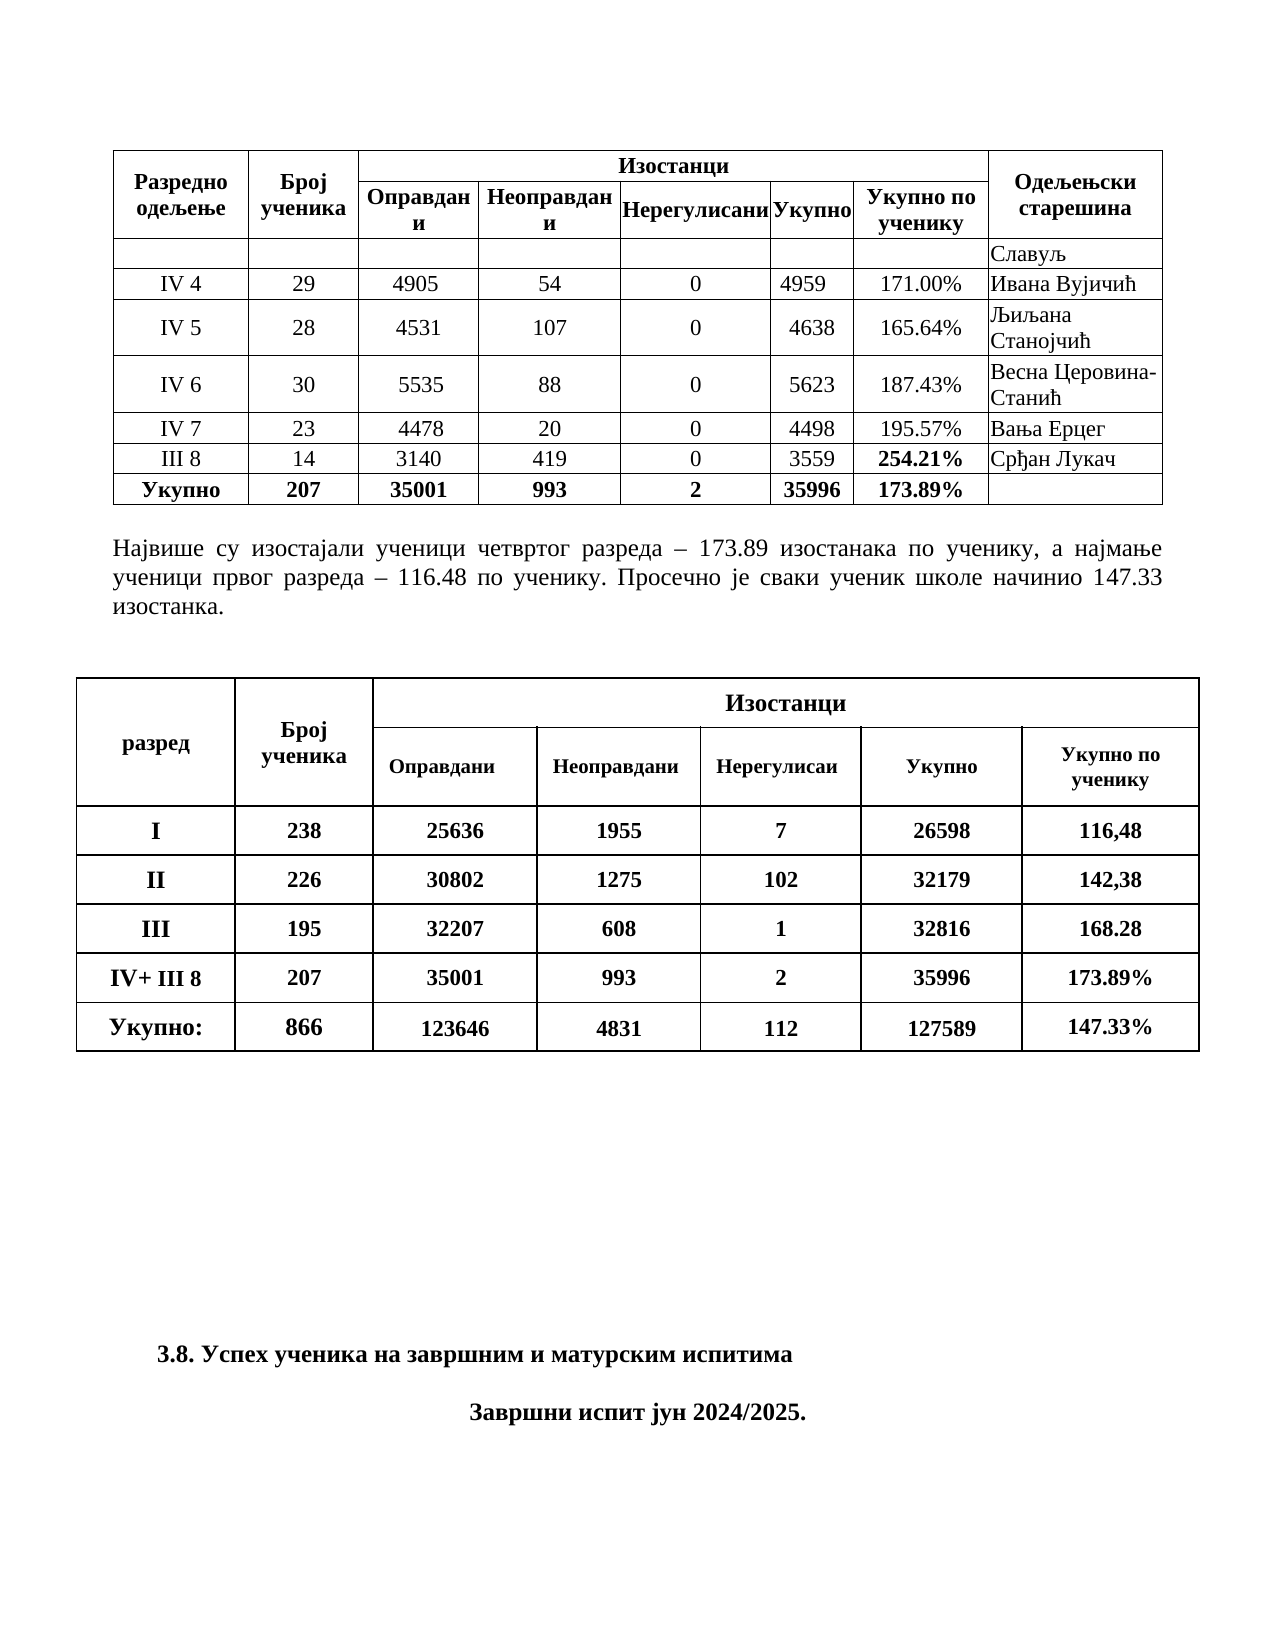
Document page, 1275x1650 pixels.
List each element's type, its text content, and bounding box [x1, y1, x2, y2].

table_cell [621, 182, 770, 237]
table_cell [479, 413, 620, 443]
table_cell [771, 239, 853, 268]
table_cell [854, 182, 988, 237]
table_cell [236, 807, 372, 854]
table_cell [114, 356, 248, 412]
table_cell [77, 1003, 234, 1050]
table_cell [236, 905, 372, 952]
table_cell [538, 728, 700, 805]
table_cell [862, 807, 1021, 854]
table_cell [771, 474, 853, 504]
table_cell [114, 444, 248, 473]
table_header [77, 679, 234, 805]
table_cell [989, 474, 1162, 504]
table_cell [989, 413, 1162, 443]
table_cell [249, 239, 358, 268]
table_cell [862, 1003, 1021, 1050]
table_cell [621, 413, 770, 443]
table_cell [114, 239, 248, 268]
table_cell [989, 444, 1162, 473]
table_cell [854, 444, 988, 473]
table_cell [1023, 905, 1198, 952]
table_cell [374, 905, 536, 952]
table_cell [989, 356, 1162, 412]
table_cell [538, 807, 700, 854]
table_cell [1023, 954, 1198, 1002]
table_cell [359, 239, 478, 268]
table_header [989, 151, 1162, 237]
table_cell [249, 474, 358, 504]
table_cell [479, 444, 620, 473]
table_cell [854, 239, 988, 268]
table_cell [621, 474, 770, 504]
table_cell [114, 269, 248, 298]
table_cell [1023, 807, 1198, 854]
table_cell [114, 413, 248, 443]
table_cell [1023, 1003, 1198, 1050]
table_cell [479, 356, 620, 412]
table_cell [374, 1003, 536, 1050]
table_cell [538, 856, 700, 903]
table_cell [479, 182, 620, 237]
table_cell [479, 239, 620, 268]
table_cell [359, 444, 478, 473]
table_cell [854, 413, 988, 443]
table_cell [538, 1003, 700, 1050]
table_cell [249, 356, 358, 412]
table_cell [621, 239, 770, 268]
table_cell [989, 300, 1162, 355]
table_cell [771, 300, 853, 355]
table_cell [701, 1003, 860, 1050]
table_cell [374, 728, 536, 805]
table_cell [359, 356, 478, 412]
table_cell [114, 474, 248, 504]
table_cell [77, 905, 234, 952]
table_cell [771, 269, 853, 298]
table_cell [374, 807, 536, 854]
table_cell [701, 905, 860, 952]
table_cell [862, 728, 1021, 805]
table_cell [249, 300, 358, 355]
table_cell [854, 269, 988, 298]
subtitle Успех ученика на завршним и матурским испитима [157, 1339, 1162, 1368]
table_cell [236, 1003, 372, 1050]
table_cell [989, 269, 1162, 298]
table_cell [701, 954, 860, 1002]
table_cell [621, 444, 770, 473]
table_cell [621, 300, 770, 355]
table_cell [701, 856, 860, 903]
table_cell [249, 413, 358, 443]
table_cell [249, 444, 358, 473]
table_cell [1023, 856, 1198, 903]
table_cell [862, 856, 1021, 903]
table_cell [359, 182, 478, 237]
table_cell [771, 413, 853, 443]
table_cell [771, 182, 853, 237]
text Завршни испит јун 2024/2025. [112, 1397, 1162, 1426]
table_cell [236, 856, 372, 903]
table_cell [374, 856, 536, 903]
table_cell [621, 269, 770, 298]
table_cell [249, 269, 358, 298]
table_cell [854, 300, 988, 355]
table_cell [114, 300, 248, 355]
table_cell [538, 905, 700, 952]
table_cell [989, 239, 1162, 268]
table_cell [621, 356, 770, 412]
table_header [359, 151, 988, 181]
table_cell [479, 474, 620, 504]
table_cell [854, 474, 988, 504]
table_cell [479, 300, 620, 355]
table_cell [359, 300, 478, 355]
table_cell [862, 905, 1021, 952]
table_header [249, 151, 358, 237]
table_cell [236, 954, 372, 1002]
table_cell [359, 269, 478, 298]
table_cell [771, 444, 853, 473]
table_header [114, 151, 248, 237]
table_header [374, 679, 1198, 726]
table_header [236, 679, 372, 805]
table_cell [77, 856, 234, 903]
text Највише су изостајали ученици четвртог разреда – 173.89 изостанака по ученику, а најмање ученици првог разреда – 116.48 по ученику. Просечно је сваки ученик школе начинио 147.33 изостанка. [112, 533, 1162, 620]
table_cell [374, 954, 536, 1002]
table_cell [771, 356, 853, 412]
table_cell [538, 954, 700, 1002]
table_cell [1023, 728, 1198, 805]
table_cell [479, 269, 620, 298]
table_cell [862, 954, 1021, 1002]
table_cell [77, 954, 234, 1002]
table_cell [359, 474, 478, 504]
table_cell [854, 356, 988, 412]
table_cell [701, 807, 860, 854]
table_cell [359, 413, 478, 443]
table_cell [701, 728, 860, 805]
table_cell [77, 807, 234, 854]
